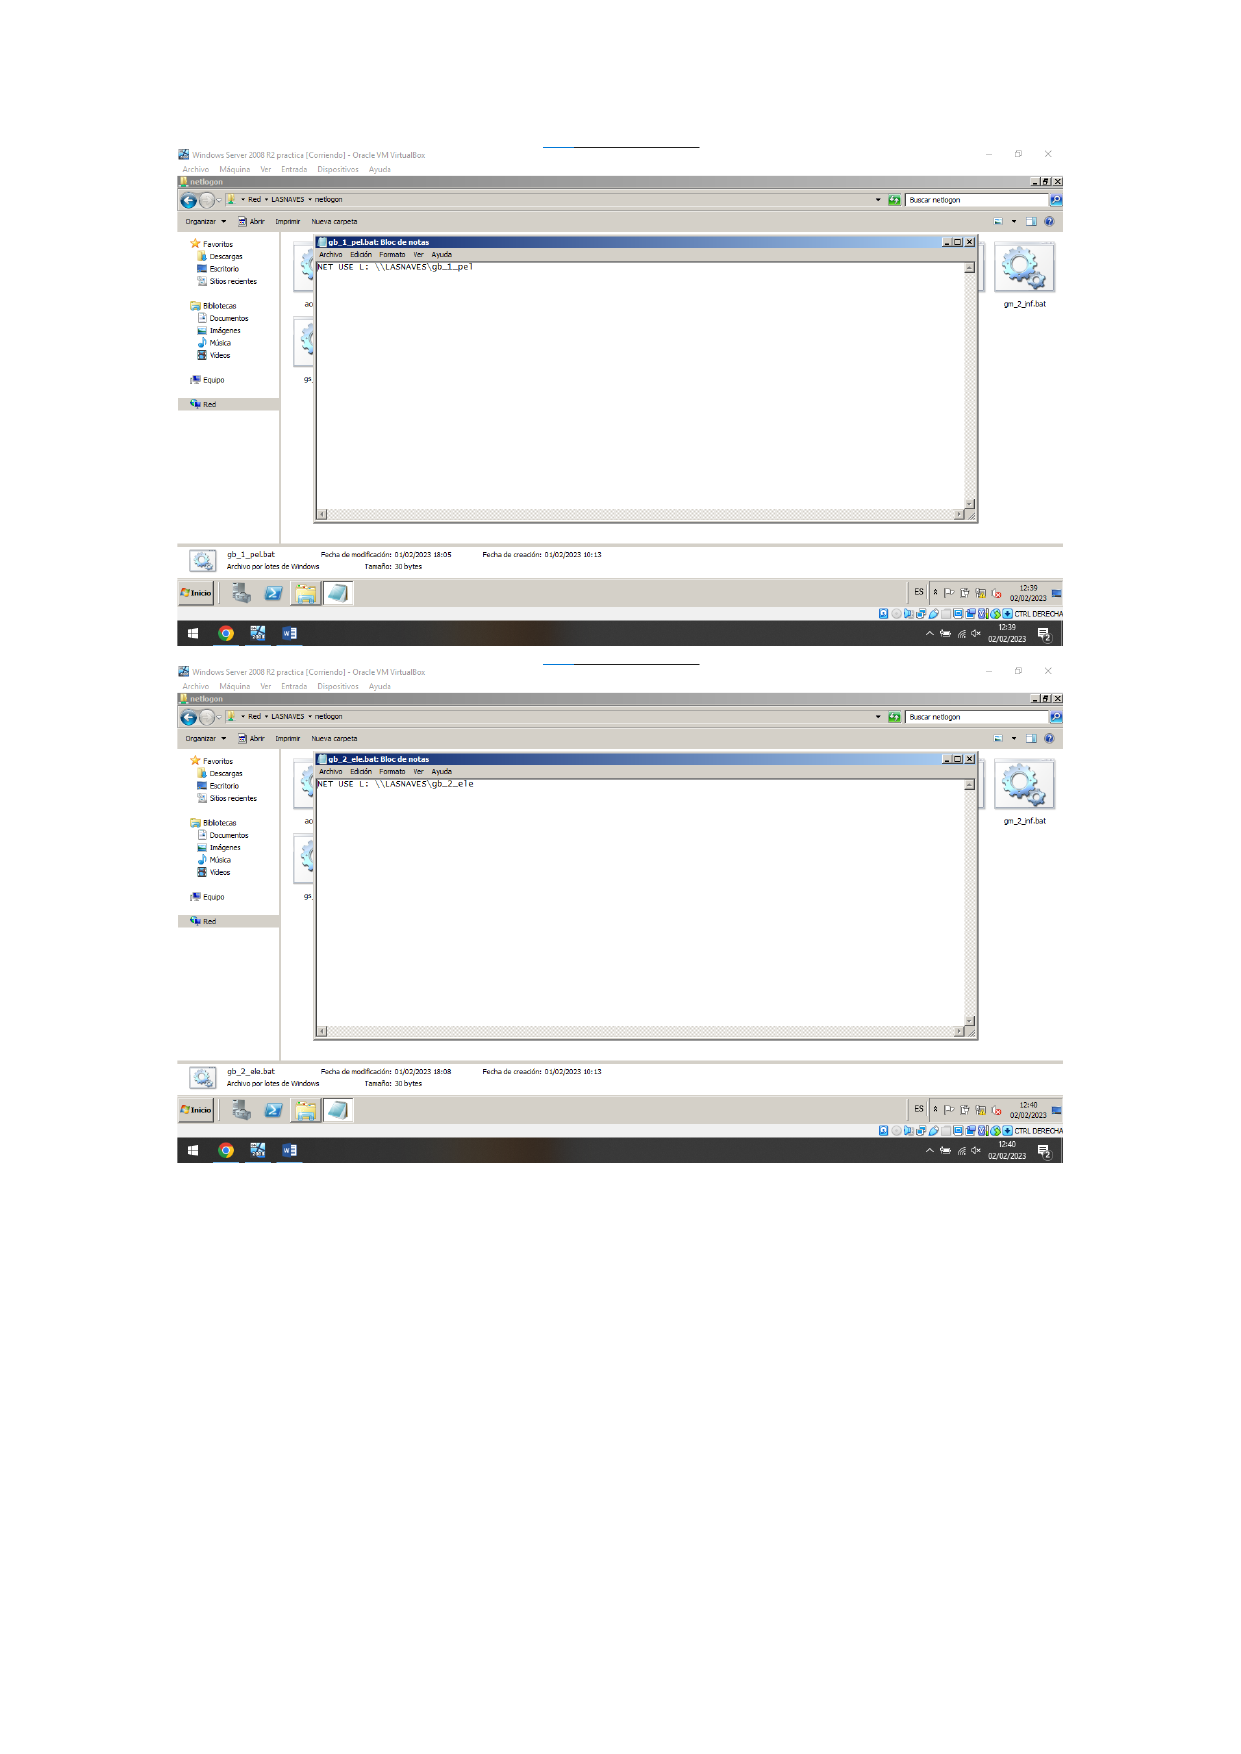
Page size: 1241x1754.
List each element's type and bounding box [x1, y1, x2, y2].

picture [177, 664, 1063, 1163]
picture [177, 147, 1063, 646]
